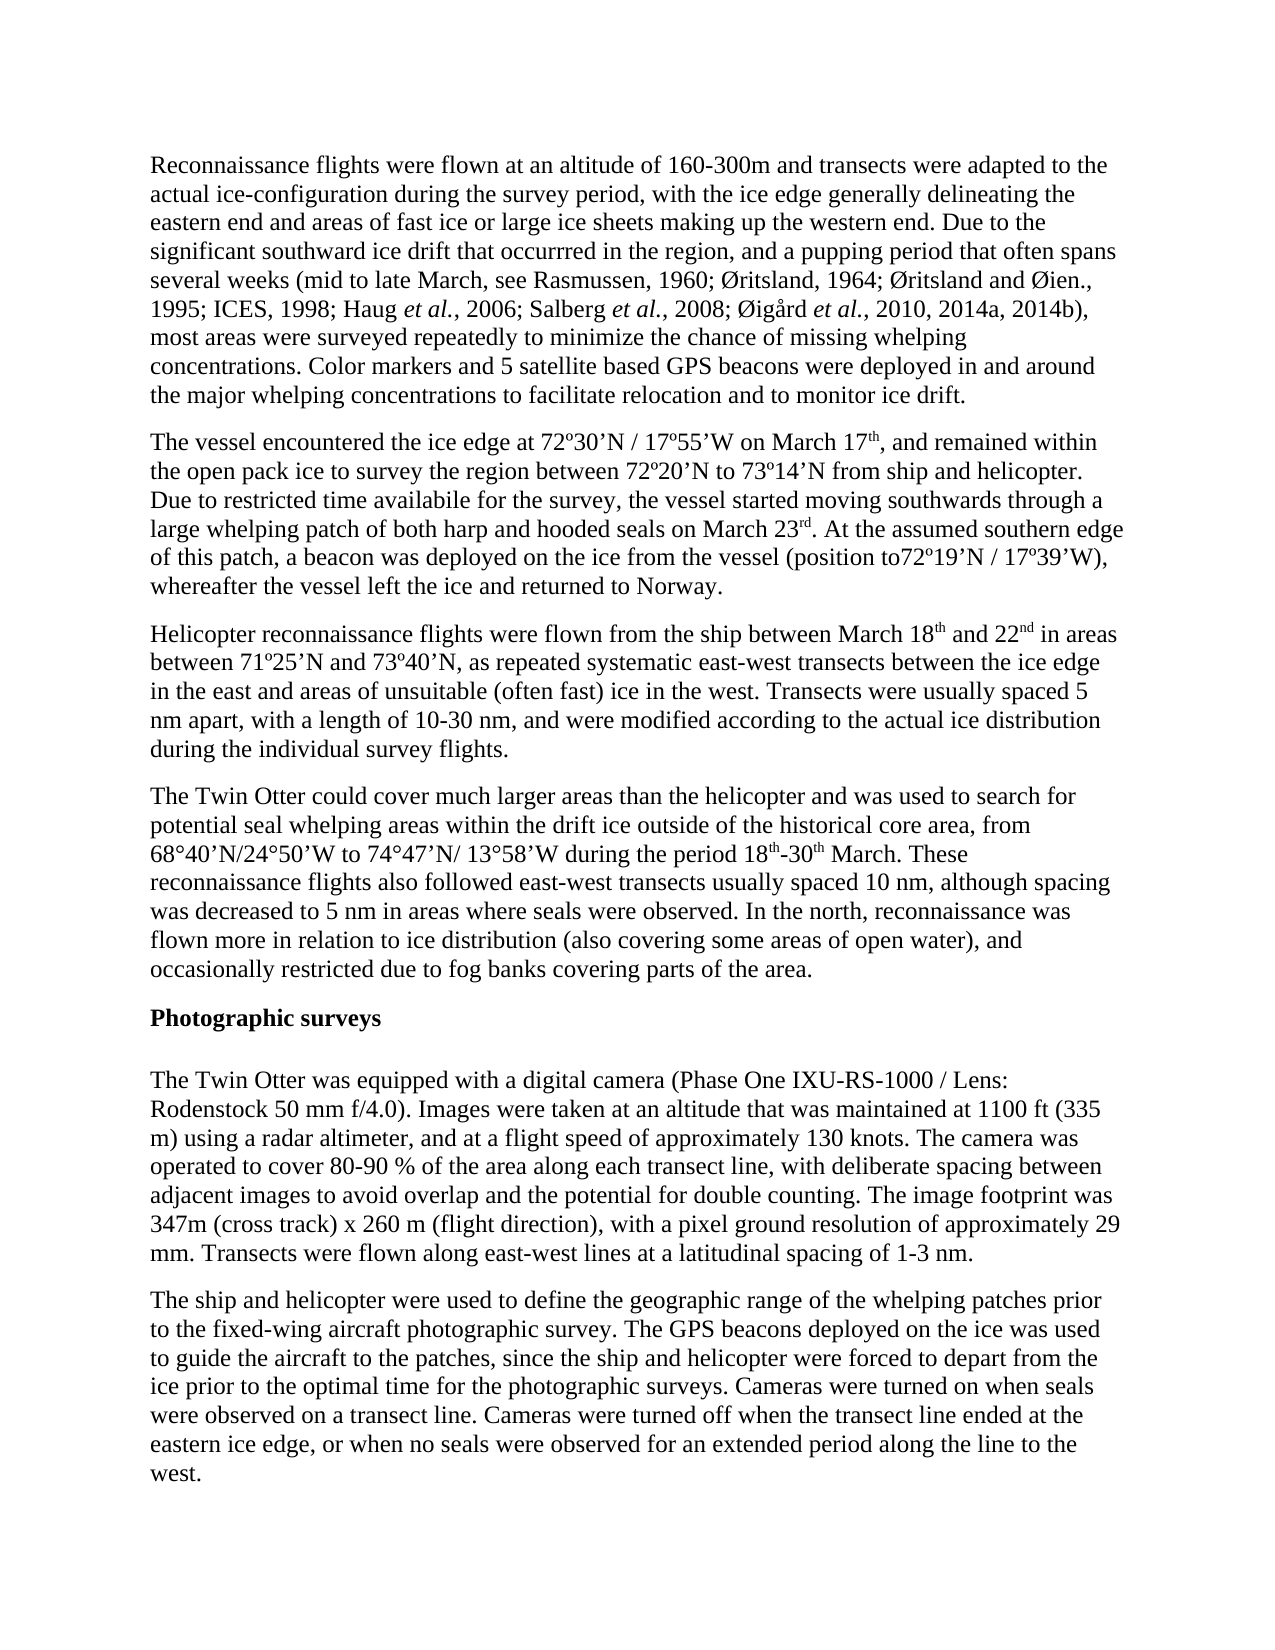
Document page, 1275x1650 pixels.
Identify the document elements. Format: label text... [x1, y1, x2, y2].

text Reconnaissance flights were flown at an altitude of 160-300m and transects were adapted to the actual ice-configuration during the survey period, with the ice edge generally delineating the eastern end and areas of fast ice or large ice sheets making up the western end. Due to the significant southward ice drift that occurrred in the region, and a pupping period that often spans several weeks (mid to late March, see Rasmussen, 1960; Øritsland, 1964; Øritsland and Øien., 1995; ICES, 1998; Haug et al., 2006; Salberg et al., 2008; Øigård et al., 2010, 2014a, 2014b), most areas were surveyed repeatedly to minimize the chance of missing whelping concentrations. Color markers and 5 satellite based GPS beacons were deployed in and around the major whelping concentrations to facilitate relocation and to monitor ice drift. [150, 150, 1125, 409]
text The Twin Otter could cover much larger areas than the helicopter and was used to search for potential seal whelping areas within the drift ice outside of the historical core area, from 68°40’N/24°50’W to 74°47’N/ 13°58’W during the period 18th-30th March. These reconnaissance flights also followed east-west transects usually spaced 10 nm, although spacing was decreased to 5 nm in areas where seals were observed. In the north, reconnaissance was flown more in relation to ice distribution (also covering some areas of open water), and occasionally restricted due to fog banks covering parts of the area. [150, 781, 1125, 982]
text Helicopter reconnaissance flights were flown from the ship between March 18th and 22nd in areas between 71º25’N and 73º40’N, as repeated systematic east-west transects between the ice edge in the east and areas of unsuitable (often fast) ice in the west. Transects were usually spaced 5 nm apart, with a length of 10-30 nm, and were modified according to the actual ice distribution during the individual survey flights. [150, 619, 1125, 762]
text The vessel encountered the ice edge at 72º30’N / 17º55’W on March 17th, and remained within the open pack ice to survey the region between 72º20’N to 73º14’N from ship and helicopter. Due to restricted time availabile for the survey, the vessel started moving southwards through a large whelping patch of both harp and hooded seals on March 23rd. At the assumed southern edge of this patch, a beacon was deployed on the ice from the vessel (position to72º19’N / 17º39’W), whereafter the vessel left the ice and returned to Norway. [150, 427, 1125, 600]
text The Twin Otter was equipped with a digital camera (Phase One IXU-RS-1000 / Lens: Rodenstock 50 mm f/4.0). Images were taken at an altitude that was maintained at 1100 ft (335 m) using a radar altimeter, and at a flight speed of approximately 130 knots. The camera was operated to cover 80-90 % of the area along each transect line, with deliberate spacing between adjacent images to avoid overlap and the potential for double counting. The image footprint was 347m (cross track) x 260 m (flight direction), with a pixel ground resolution of approximately 29 mm. Transects were flown along east-west lines at a latitudinal spacing of 1-3 nm. [150, 1065, 1125, 1266]
subtitle Photographic surveys [150, 1003, 1125, 1032]
text The ship and helicopter were used to define the geographic range of the whelping patches prior to the fixed-wing aircraft photographic survey. The GPS beacons deployed on the ice was used to guide the aircraft to the patches, since the ship and helicopter were forced to depart from the ice prior to the optimal time for the photographic surveys. Cameras were turned on when seals were observed on a transect line. Cameras were turned off when the transect line ended at the eastern ice edge, or when no seals were observed for an extended period along the line to the west. [150, 1285, 1125, 1486]
